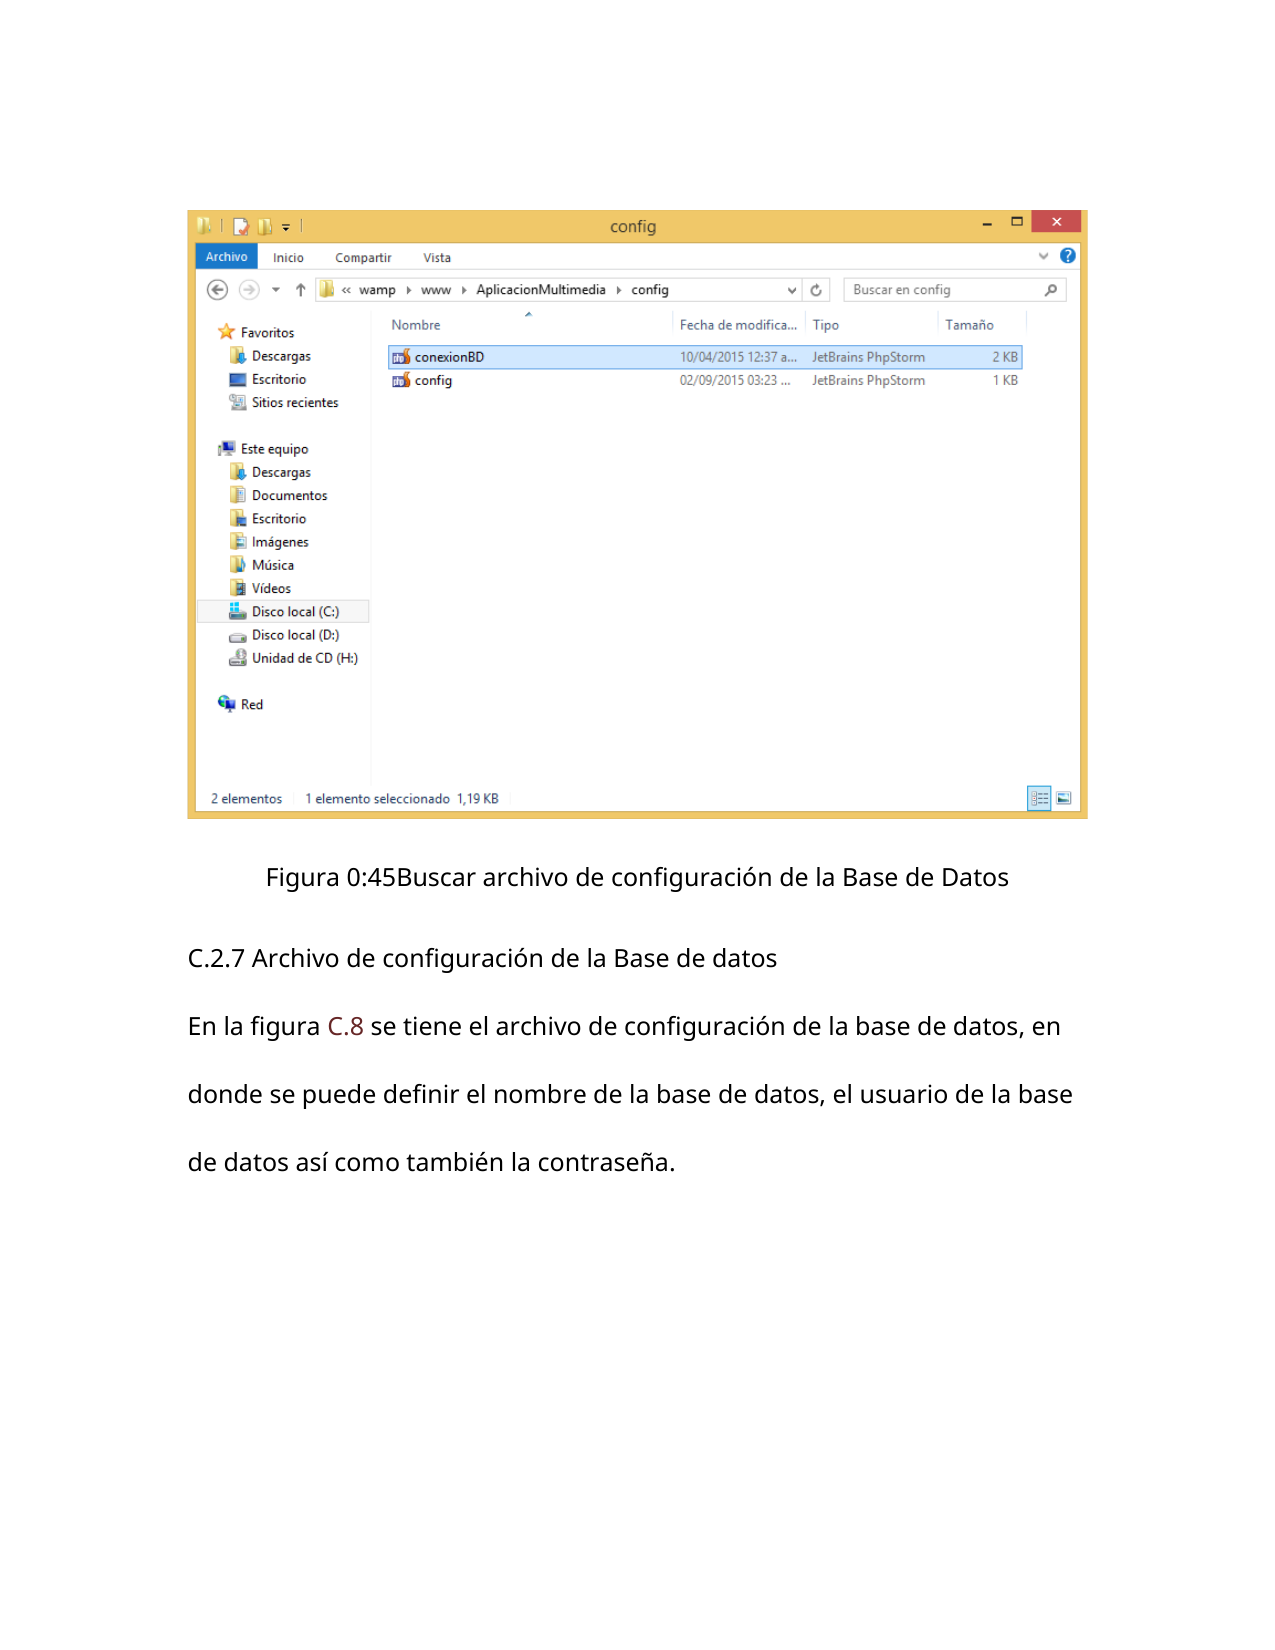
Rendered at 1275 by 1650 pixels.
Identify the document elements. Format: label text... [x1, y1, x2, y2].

text En la figura C.8 se tiene el archivo de configuración de la base de datos, en donde se puede definir el nombre de la base de datos, el usuario de la base de datos así como también la contraseña. [187, 1008, 1087, 1179]
text C.2.7 Archivo de configuración de la Base de datos [187, 940, 1087, 974]
